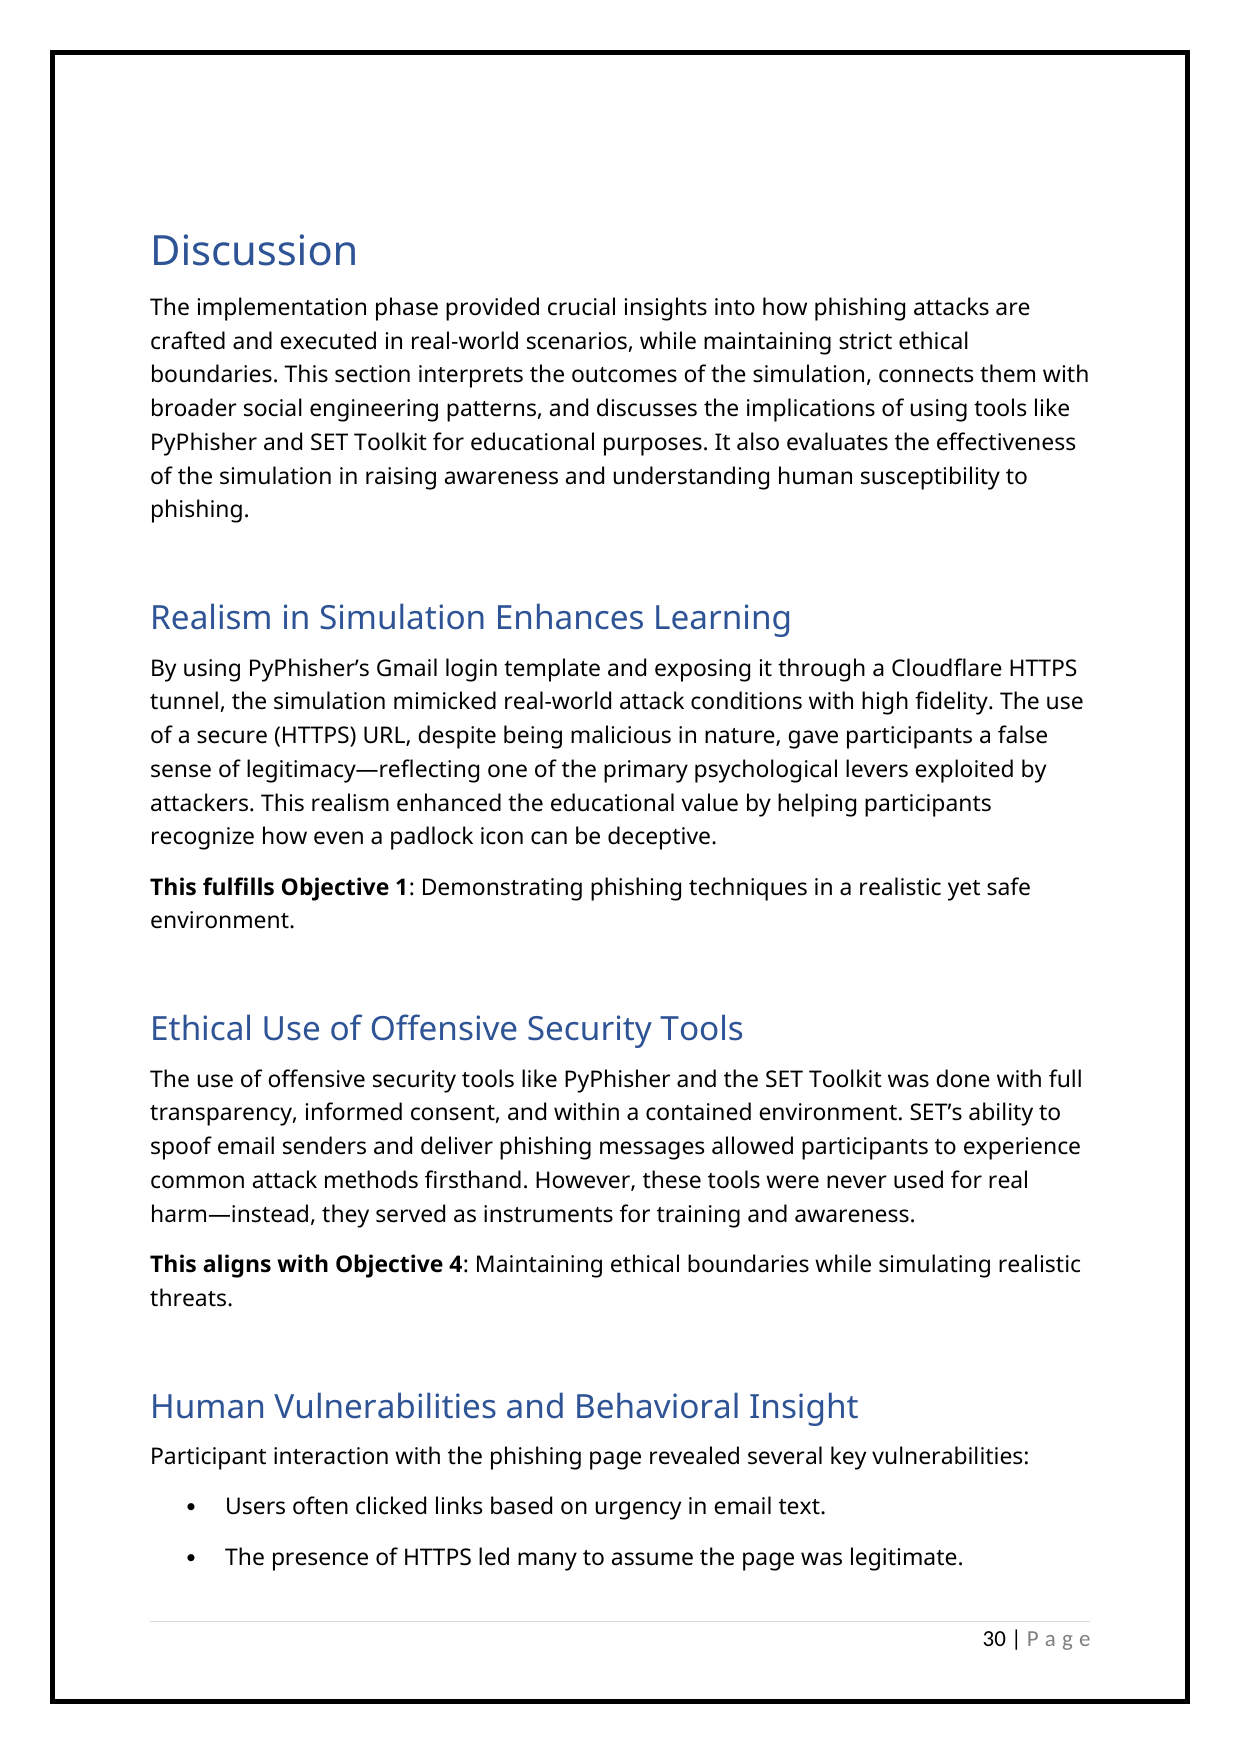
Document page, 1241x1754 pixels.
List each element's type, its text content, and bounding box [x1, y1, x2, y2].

subtitle Ethical Use of Offensive Security Tools [150, 1250, 1090, 1296]
text By using PyPhisher’s Gmail login template and exposing it through a Cloudflare HTTPS tunnel, the simulation mimicked real-world attack conditions with high fidelity. The use of a secure (HTTPS) URL, despite being malicious in nature, gave participants a false sense of legitimacy—reflecting one of the primary psychological levers exploited by attackers. This realism enhanced the educational value by helping participants recognize how even a padlock icon can be deceptive. [150, 897, 1090, 1097]
text This aligns with Objective 4: Maintaining ethical boundaries while simulating realistic threats. [150, 1493, 1090, 1558]
text The use of offensive security tools like PyPhisher and the SET Toolkit was done with full transparency, informed consent, and within a contained environment. SET’s ability to spoof email senders and deliver phishing messages allowed participants to experience common attack methods firsthand. However, these tools were never used for real harm—instead, they served as instruments for training and awareness. [150, 1308, 1090, 1474]
text The implementation phase provided crucial insights into how phishing attacks are crafted and executed in real-world scenarios, while maintaining strict ethical boundaries. This section interprets the outcomes of the simulation, connects them with broader social engineering patterns, and discusses the implications of using tools like PyPhisher and SET Toolkit for educational purposes. It also evaluates the effectiveness of the simulation in raising awareness and understanding human susceptibility to phishing. [150, 536, 1090, 770]
subtitle Realism in Simulation Enhances Learning [150, 839, 1090, 885]
text Interestingly, users who had prior cybersecurity training hesitated more and asked clarifying questions during the simulation. This suggests that awareness directly reduces susceptibility. Additionally, users were more skeptical of SMS and calls than emails, contradicting common belief that people ignore email warnings. [150, 258, 1090, 376]
subtitle Discussion [150, 466, 1090, 523]
text This fulfills Objective 1: Demonstrating phishing techniques in a realistic yet safe environment. [150, 1116, 1090, 1181]
subtitle Reflect on Behavioural Patterns [150, 200, 1090, 246]
